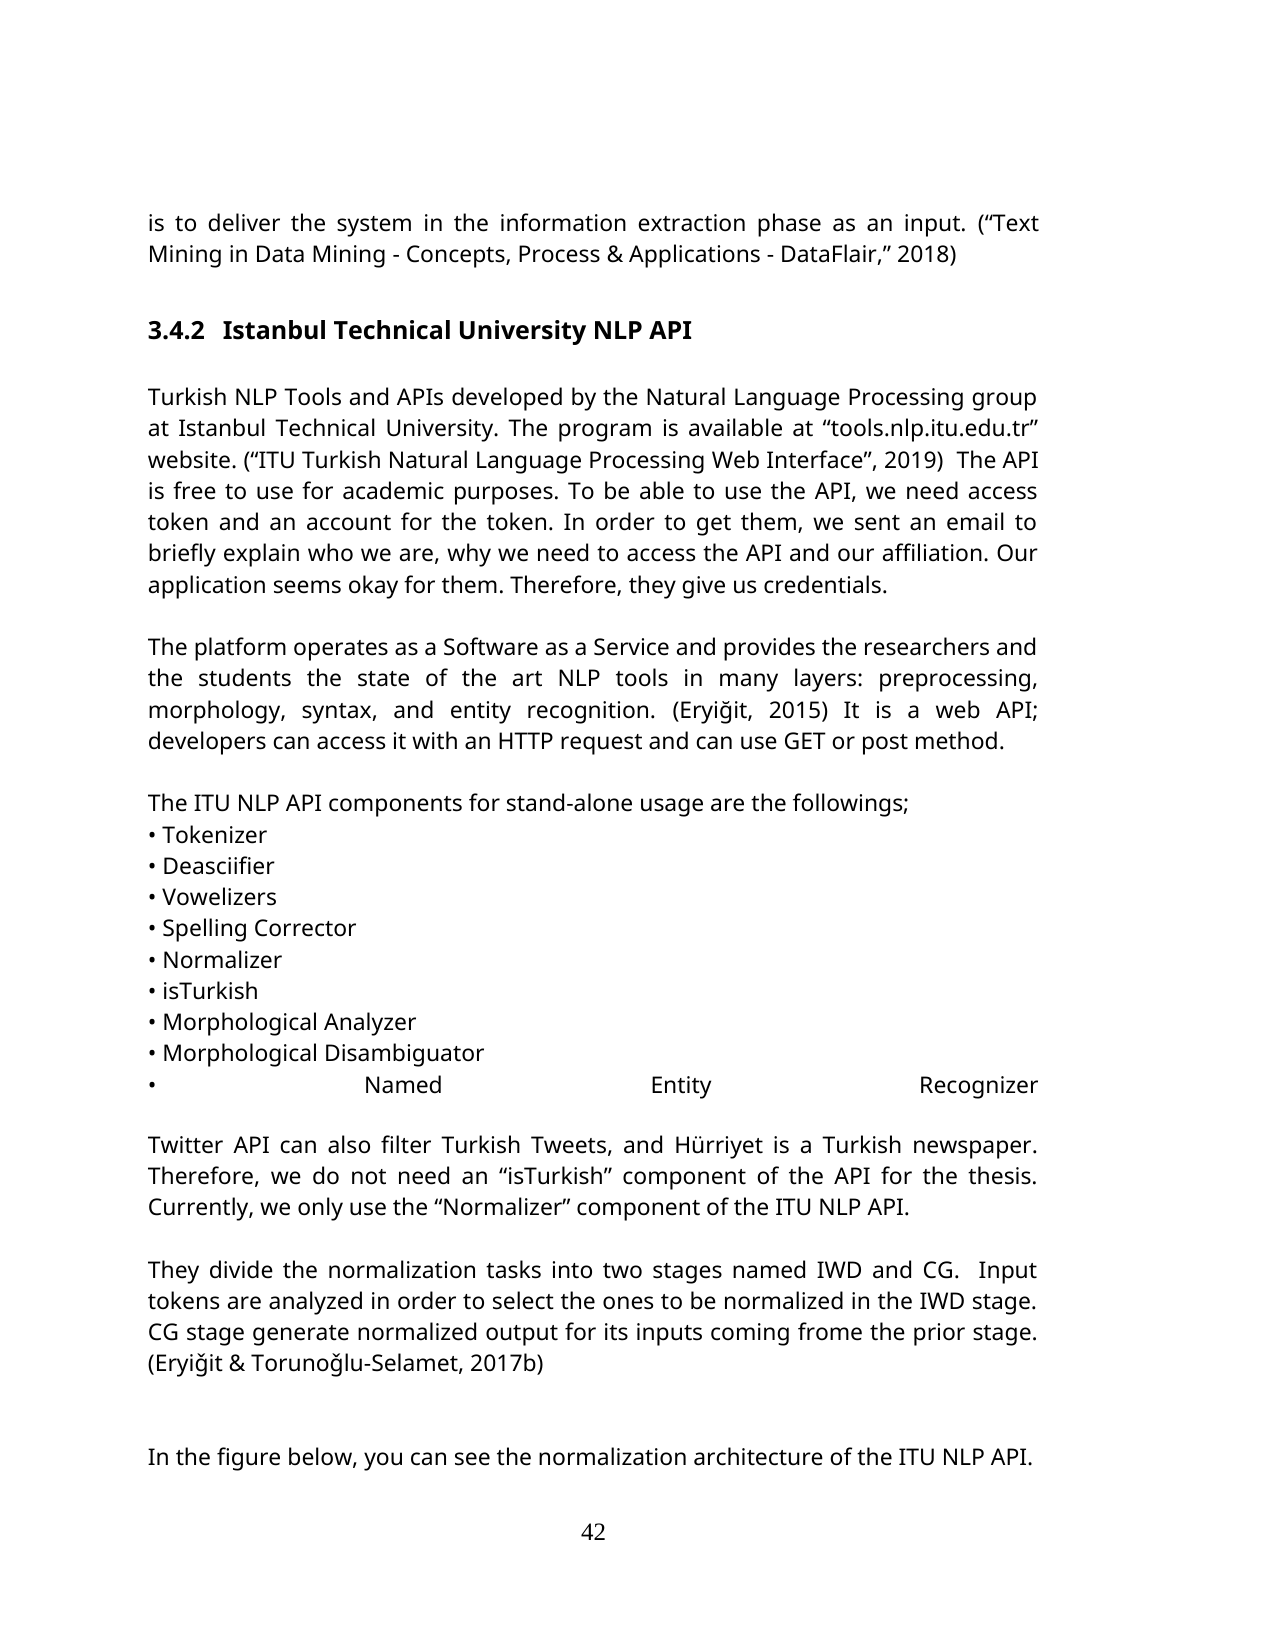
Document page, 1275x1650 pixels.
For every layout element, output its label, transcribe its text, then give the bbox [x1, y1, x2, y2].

subtitle Istanbul Technical University NLP API [148, 313, 1039, 347]
text • Tokenizer [148, 819, 1039, 850]
text They divide the normalization tasks into two stages named IWD and CG. Input tokens are analyzed in order to select the ones to be normalized in the IWD stage. CG stage generate normalized output for its inputs coming frome the prior stage.(Eryiǧit & Torunoǧlu-Selamet, 2017b) [148, 1254, 1039, 1379]
text • isTurkish [148, 975, 1039, 1006]
text The ITU NLP API components for stand-alone usage are the followings; [148, 787, 1039, 819]
text • Spelling Corrector [148, 912, 1039, 944]
text • Deasciifier [148, 850, 1039, 881]
text The platform operates as a Software as a Service and provides the researchers and the students the state of the art NLP tools in many layers: preprocessing, morphology, syntax, and entity recognition. (Eryiğit, 2015) It is a web API; developers can access it with an HTTP request and can use GET or post method. [148, 631, 1039, 756]
text • Normalizer [148, 944, 1039, 975]
text Twitter API can also filter Turkish Tweets, and Hürriyet is a Turkish newspaper. Therefore, we do not need an “isTurkish” component of the API for the thesis. Currently, we only use the “Normalizer” component of the ITU NLP API. [148, 1129, 1039, 1222]
text In the figure below, you can see the normalization architecture of the ITU NLP API. [148, 1441, 1039, 1472]
text • Morphological Analyzer [148, 1006, 1039, 1037]
text Turkish NLP Tools and APIs developed by the Natural Language Processing group at Istanbul Technical University. The program is available at “tools.nlp.itu.edu.tr” website. (“ITU Turkish Natural Language Processing Web Interface”, 2019) The API is free to use for academic purposes. To be able to use the API, we need access token and an account for the token. In order to get them, we sent an email to briefly explain who we are, why we need to access the API and our affiliation. Our application seems okay for them. Therefore, they give us credentials. [148, 381, 1039, 600]
text • Named Entity Recognizer [148, 1069, 1039, 1129]
text • Vowelizers [148, 881, 1039, 912]
text • Morphological Disambiguator [148, 1037, 1039, 1069]
